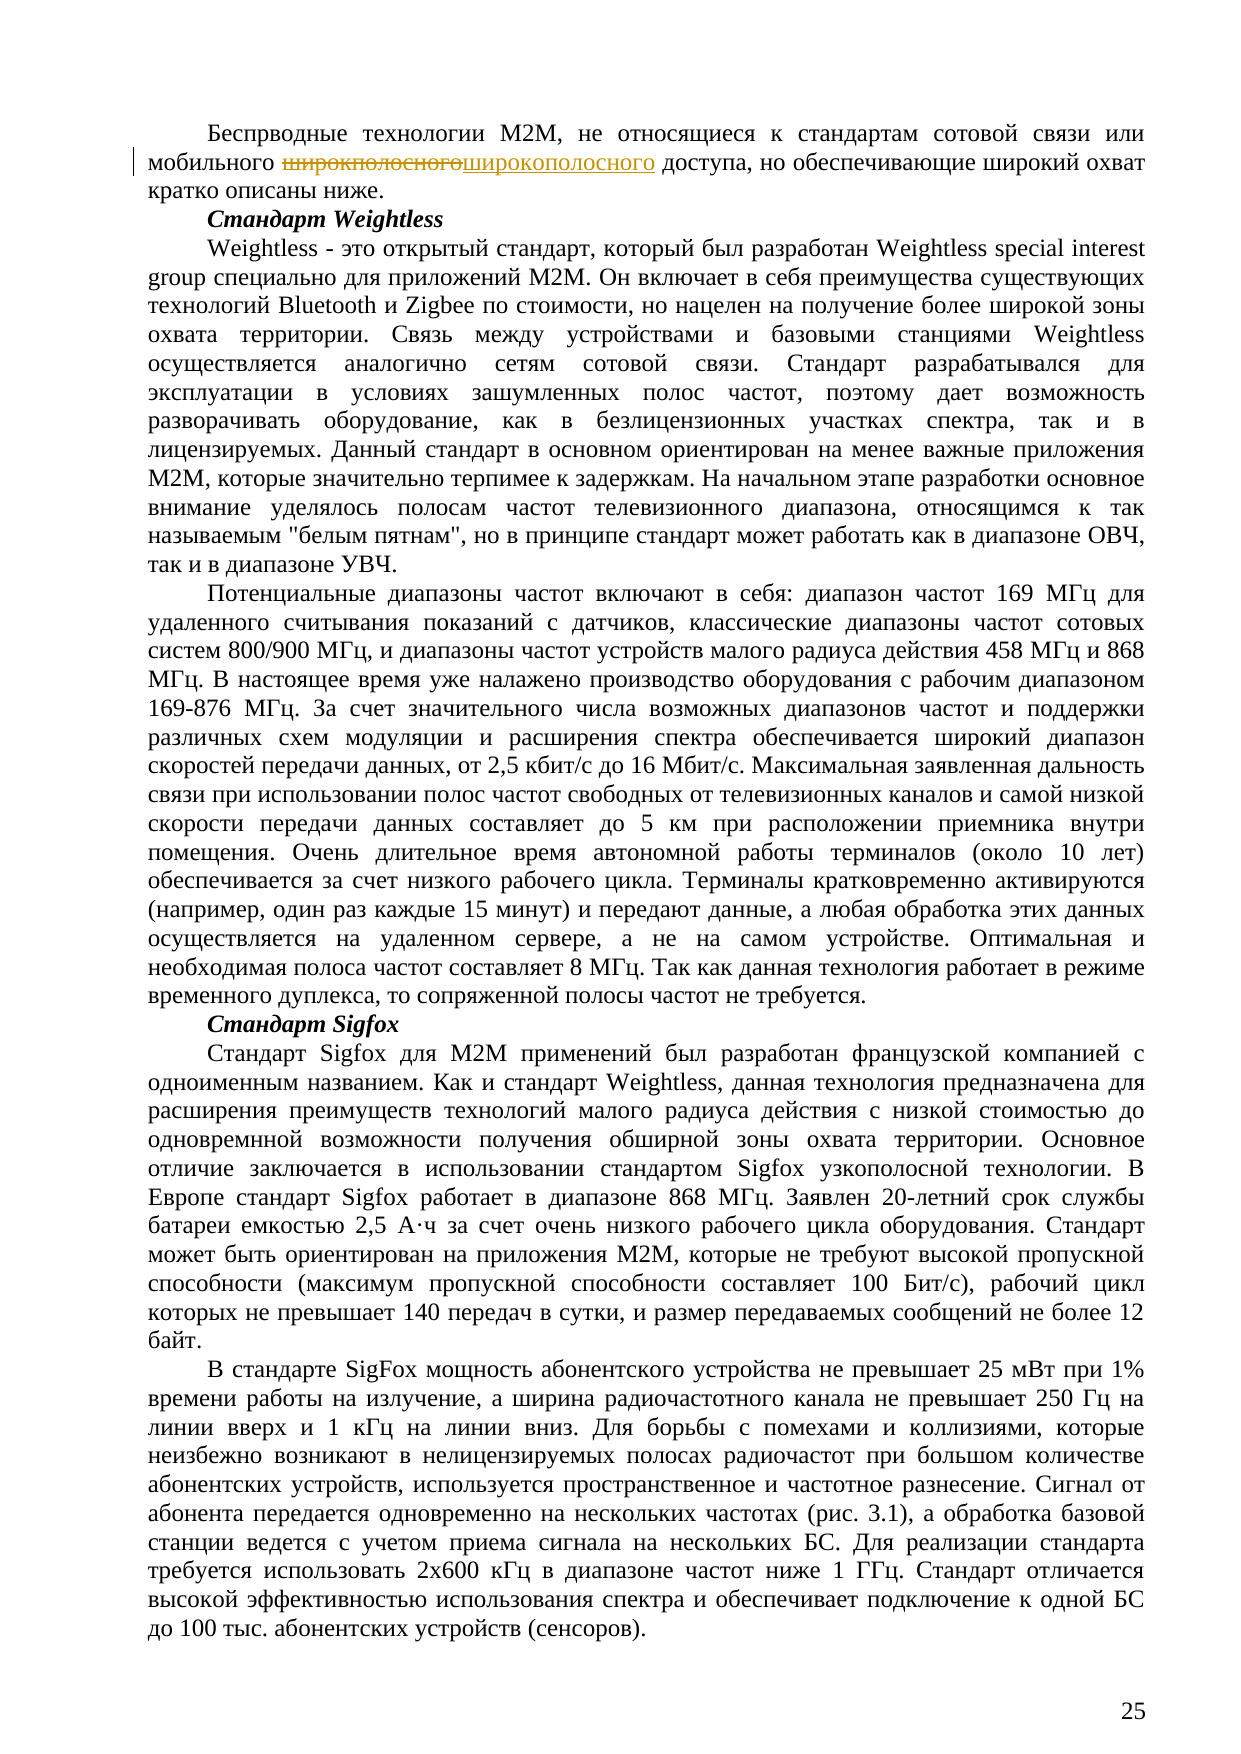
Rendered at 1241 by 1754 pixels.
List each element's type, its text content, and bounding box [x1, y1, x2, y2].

text Weightless - это открытый стандарт, который был разработан Weightless special interest group специально для приложений М2М. Он включает в себя преимущества существующих технологий Bluetooth и Zigbee по стоимости, но нацелен на получение более широкой зоны охвата территории. Связь между устройствами и базовыми станциями Weightless осуществляется аналогично сетям сотовой связи. Стандарт разрабатывался для эксплуатации в условиях зашумленных полос частот, поэтому дает возможность разворачивать оборудование, как в безлицензионных участках спектра, так и в лицензируемых. Данный стандарт в основном ориентирован на менее важные приложения М2М, которые значительно терпимее к задержкам. На начальном этапе разработки основное внимание уделялось полосам частот телевизионного диапазона, относящимся к так называемым "белым пятнам", но в принципе стандарт может работать как в диапазоне ОВЧ, так и в диапазоне УВЧ. [148, 233, 1146, 578]
text Стандарт Sigfox [148, 1009, 1146, 1038]
text Беспрводные технологии М2М, не относящиеся к стандартам сотовой связи или мобильного доступа, но обеспечивающие широкий охват кратко описаны ниже. [148, 118, 1146, 204]
text Стандарт Sigfox для М2М применений был разработан французской компанией с одноименным названием. Как и стандарт Weightless, данная технология предназначена для расширения преимуществ технологий малого радиуса действия с низкой стоимостью до одновремнной возможности получения обширной зоны охвата территории. Основное отличие заключается в использовании стандартом Sigfox узкополосной технологии. В Европе стандарт Sigfox работает в диапазоне 868 МГц. Заявлен 20-летний срок службы батареи емкостью 2,5 А·ч за счет очень низкого рабочего цикла оборудования. Стандарт может быть ориентирован на приложения M2M, которые не требуют высокой пропускной способности (максимум пропускной способности составляет 100 Бит/с), рабочий цикл которых не превышает 140 передач в сутки, и размер передаваемых сообщений не более 12 байт. [148, 1038, 1146, 1354]
text Стандарт Weightless [148, 204, 1146, 233]
text Потенциальные диапазоны частот включают в себя: диапазон частот 169 МГц для удаленного считывания показаний с датчиков, классические диапазоны частот сотовых систем 800/900 МГц, и диапазоны частот устройств малого радиуса действия 458 МГц и 868 МГц. В настоящее время уже налажено производство оборудования с рабочим диапазоном 169-876 МГц. За счет значительного числа возможных диапазонов частот и поддержки различных схем модуляции и расширения спектра обеспечивается широкий диапазон скоростей передачи данных, от 2,5 кбит/с до 16 Мбит/с. Максимальная заявленная дальность связи при использовании полос частот свободных от телевизионных каналов и самой низкой скорости передачи данных составляет до 5 км при расположении приемника внутри помещения. Очень длительное время автономной работы терминалов (около 10 лет) обеспечивается за счет низкого рабочего цикла. Терминалы кратковременно активируются (например, один раз каждые 15 минут) и передают данные, а любая обработка этих данных осуществляется на удаленном сервере, а не на самом устройстве. Оптимальная и необходимая полоса частот составляет 8 МГц. Так как данная технология работает в режиме временного дуплекса, то сопряженной полосы частот не требуется. [148, 578, 1146, 1009]
text В стандарте SigFox мощность абонентского устройства не превышает 25 мВт при 1% времени работы на излучение, а ширина радиочастотного канала не превышает 250 Гц на линии вверх и 1 кГц на линии вниз. Для борьбы с помехами и коллизиями, которые неизбежно возникают в нелицензируемых полосах радиочастот при большом количестве абонентских устройств, используется пространственное и частотное разнесение. Сигнал от абонента передается одновременно на нескольких частотах (рис. 3.1), а обработка базовой станции ведется с учетом приема сигнала на нескольких БС. Для реализации стандарта требуется использовать 2x600 кГц в диапазоне частот ниже 1 ГГц. Стандарт отличается высокой эффективностью использования спектра и обеспечивает подключение к одной БС до 100 тыс. абонентских устройств (сенсоров). [148, 1354, 1146, 1642]
